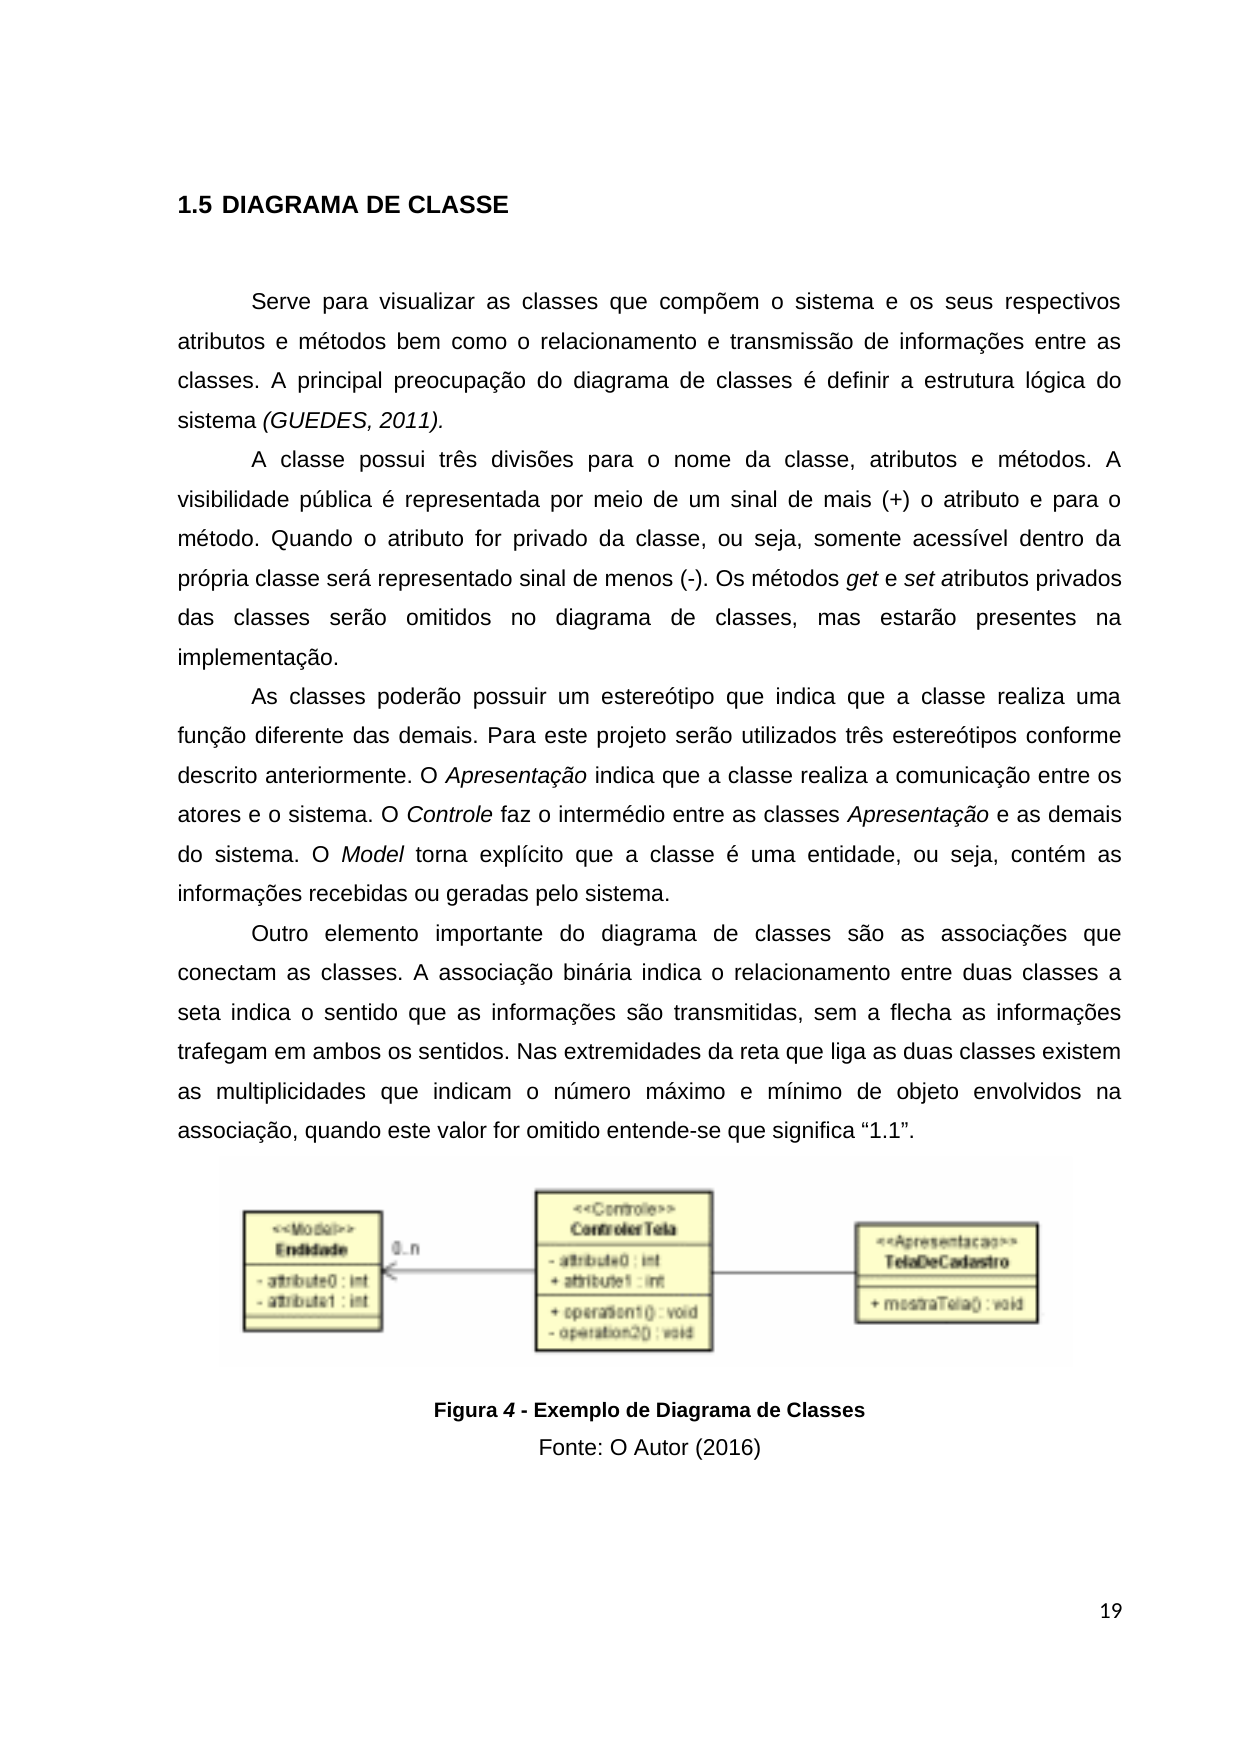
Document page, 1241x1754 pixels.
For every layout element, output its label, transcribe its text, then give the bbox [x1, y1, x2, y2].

text As classes poderão possuir um estereótipo que indica que a classe realiza uma função diferente das demais. Para este projeto serão utilizados três estereótipos conforme descrito anteriormente. O Apresentação indica que a classe realiza a comunicação entre os atores e o sistema. O Controle faz o intermédio entre as classes Apresentação e as demais do sistema. O Model torna explícito que a classe é uma entidade, ou seja, contém as informações recebidas ou geradas pelo sistema. [177, 683, 1122, 907]
subtitle DIAGRAMA DE CLASSE [177, 190, 1122, 218]
text Outro elemento importante do diagrama de classes são as associações que conectam as classes. A associação binária indica o relacionamento entre duas classes a seta indica o sentido que as informações são transmitidas, sem a flecha as informações trafegam em ambos os sentidos. Nas extremidades da reta que liga as duas classes existem as multiplicidades que indicam o número máximo e mínimo de objeto envolvidos na associação, quando este valor for omitido entende-se que significa “1.1”. [177, 920, 1122, 1144]
text Serve para visualizar as classes que compõem o sistema e os seus respectivos atributos e métodos bem como o relacionamento e transmissão de informações entre as classes. A principal preocupação do diagrama de classes é definir a estrutura lógica do sistema (GUEDES, 2011). [177, 288, 1122, 433]
text A classe possui três divisões para o nome da classe, atributos e métodos. A visibilidade pública é representada por meio de um sinal de mais (+) o atributo e para o método. Quando o atributo for privado da classe, ou seja, somente acessível dentro da própria classe será representado sinal de menos (-). Os métodos get e set atributos privados das classes serão omitidos no diagrama de classes, mas estarão presentes na implementação. [177, 446, 1122, 670]
text Figura 4 - Exemplo de Diagrama de Classes [177, 1398, 1122, 1422]
text Fonte: O Autor (2016) [177, 1434, 1122, 1461]
